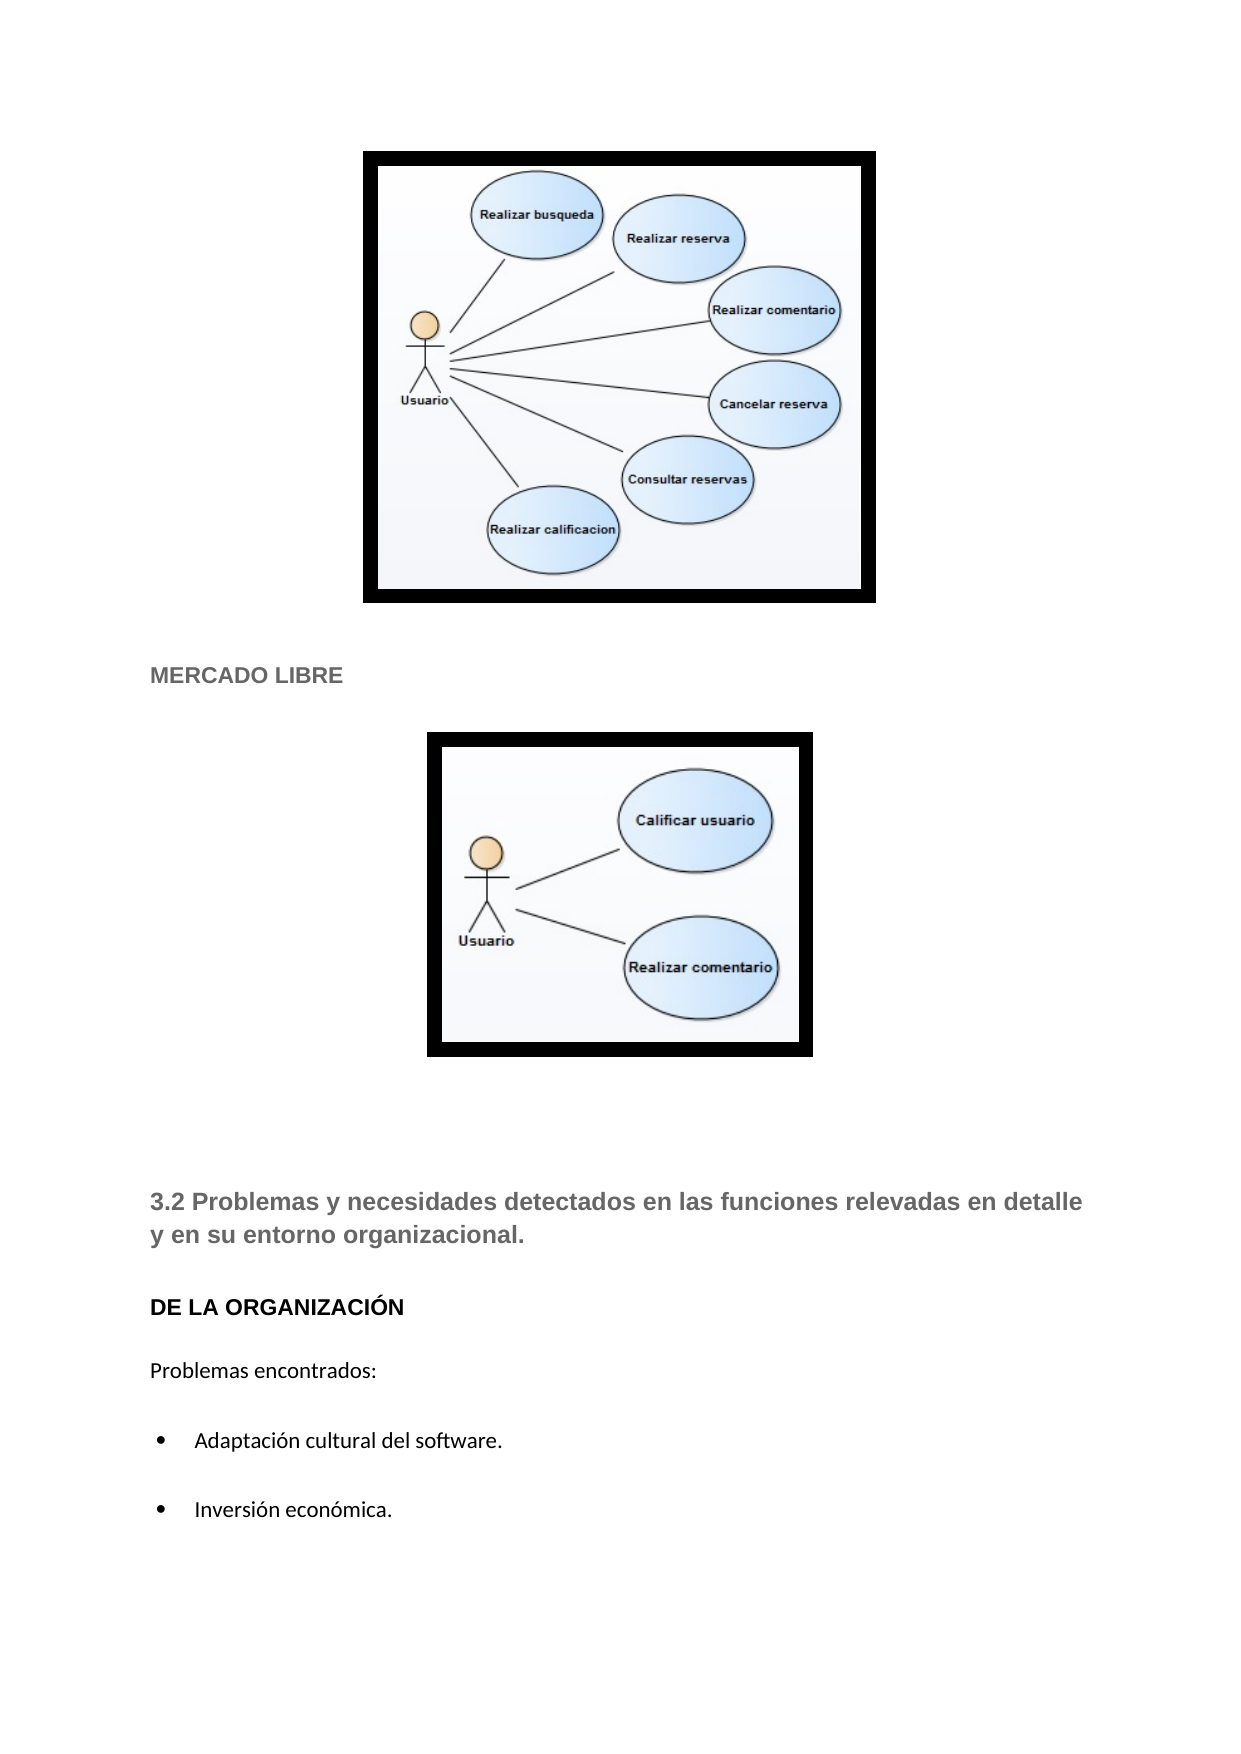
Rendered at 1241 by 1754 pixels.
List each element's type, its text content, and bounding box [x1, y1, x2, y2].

list Inversión económica. [157, 1496, 1090, 1524]
text Problemas encontrados: [150, 1356, 1090, 1384]
subtitle MERCADO LIBRE [150, 662, 1090, 689]
picture [378, 166, 861, 589]
picture [442, 747, 799, 1042]
text DE LA ORGANIZACIÓN [150, 1294, 1090, 1320]
list Adaptación cultural del software. [157, 1426, 1090, 1454]
subtitle 3.2 Problemas y necesidades detectados en las funciones relevadas en detalle y en su entorno organizacional. [150, 1187, 1090, 1249]
